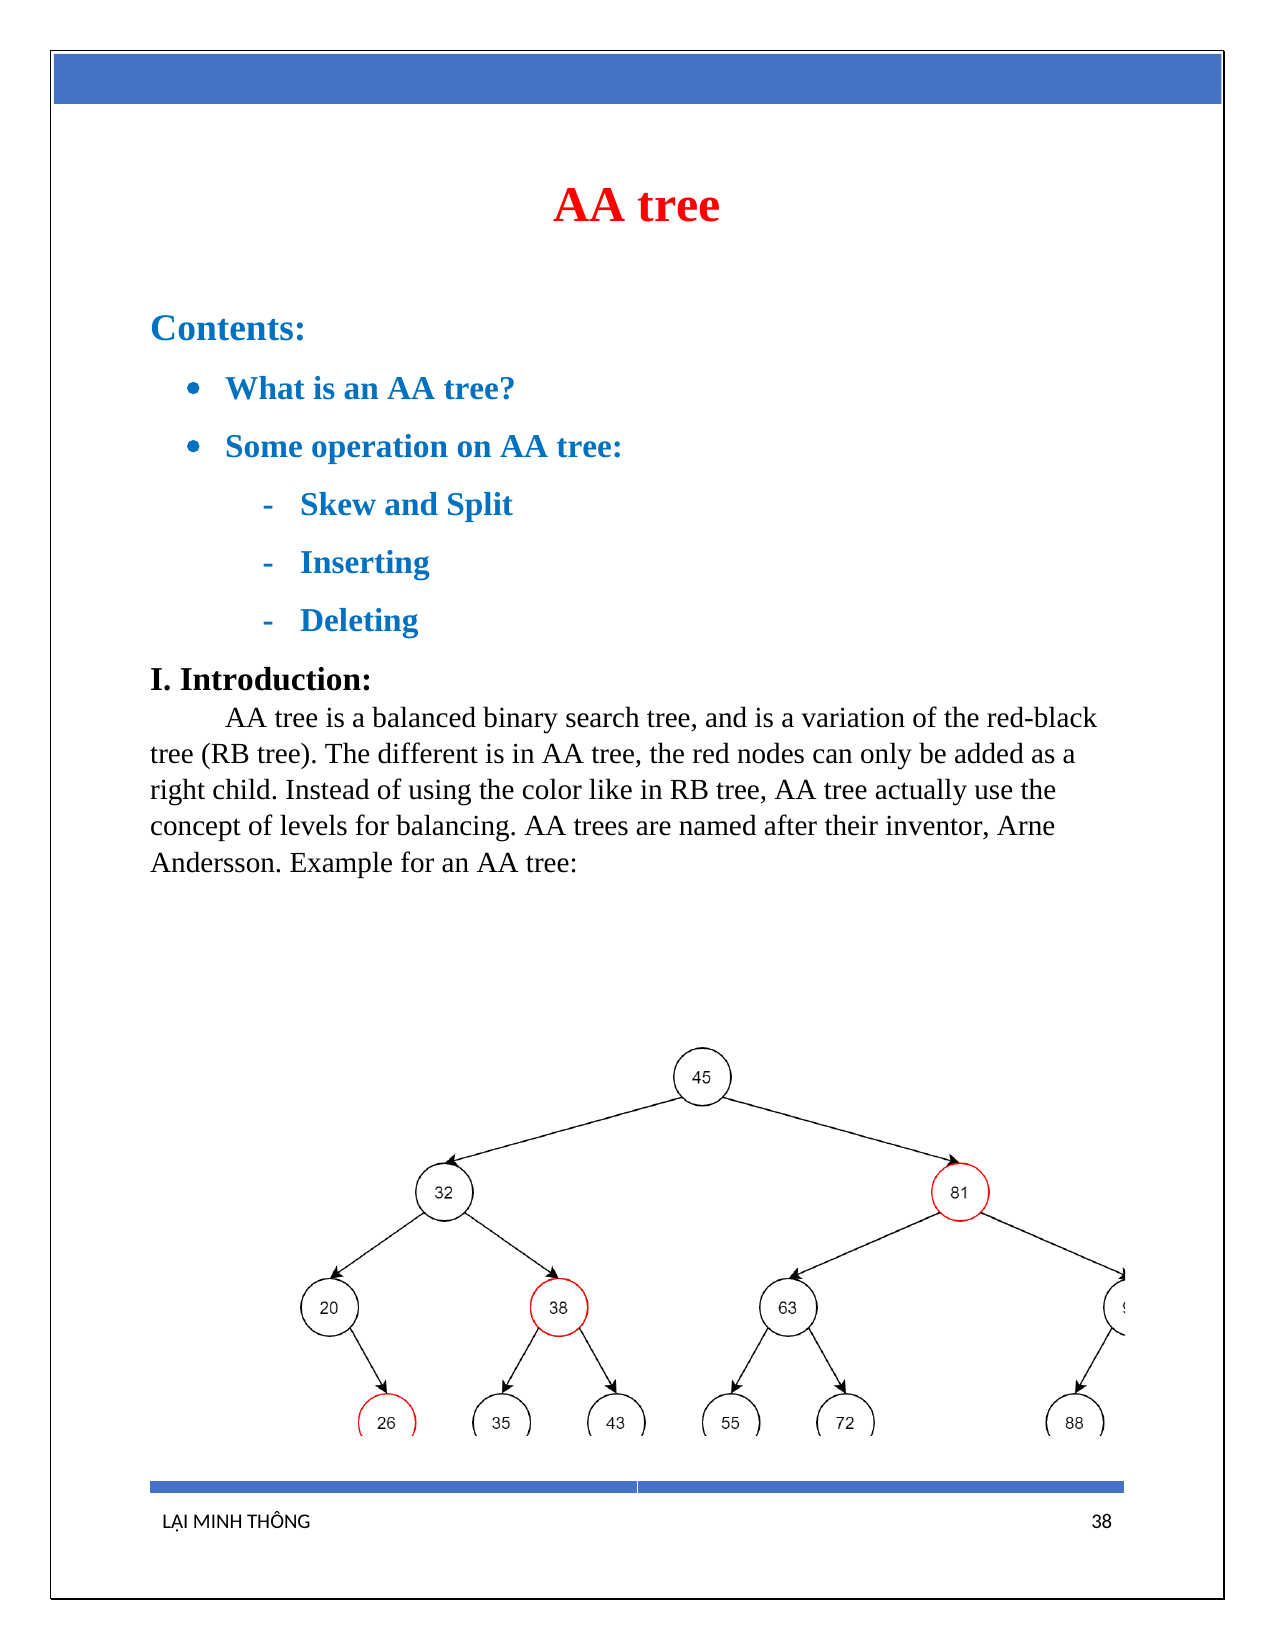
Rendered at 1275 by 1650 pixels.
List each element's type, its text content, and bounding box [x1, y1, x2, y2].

subtitle AA tree [150, 175, 1124, 232]
list Skew and Split [262, 485, 1124, 523]
text Contents: [150, 305, 1124, 348]
list Some operation on AA tree: [187, 427, 1124, 465]
list Deleting [262, 601, 1124, 639]
subtitle I. Introduction: [150, 659, 1124, 697]
list Inserting [262, 543, 1124, 581]
list What is an AA tree? [187, 369, 1124, 407]
text AA tree is a balanced binary search tree, and is a variation of the red-black tree (RB tree). The different is in AA tree, the red nodes can only be added as a right child. Instead of using the color like in RB tree, AA tree actually use the concept of levels for balancing. AA trees are named after their inventor, Arne Andersson. Example for an AA tree: [150, 700, 1124, 878]
